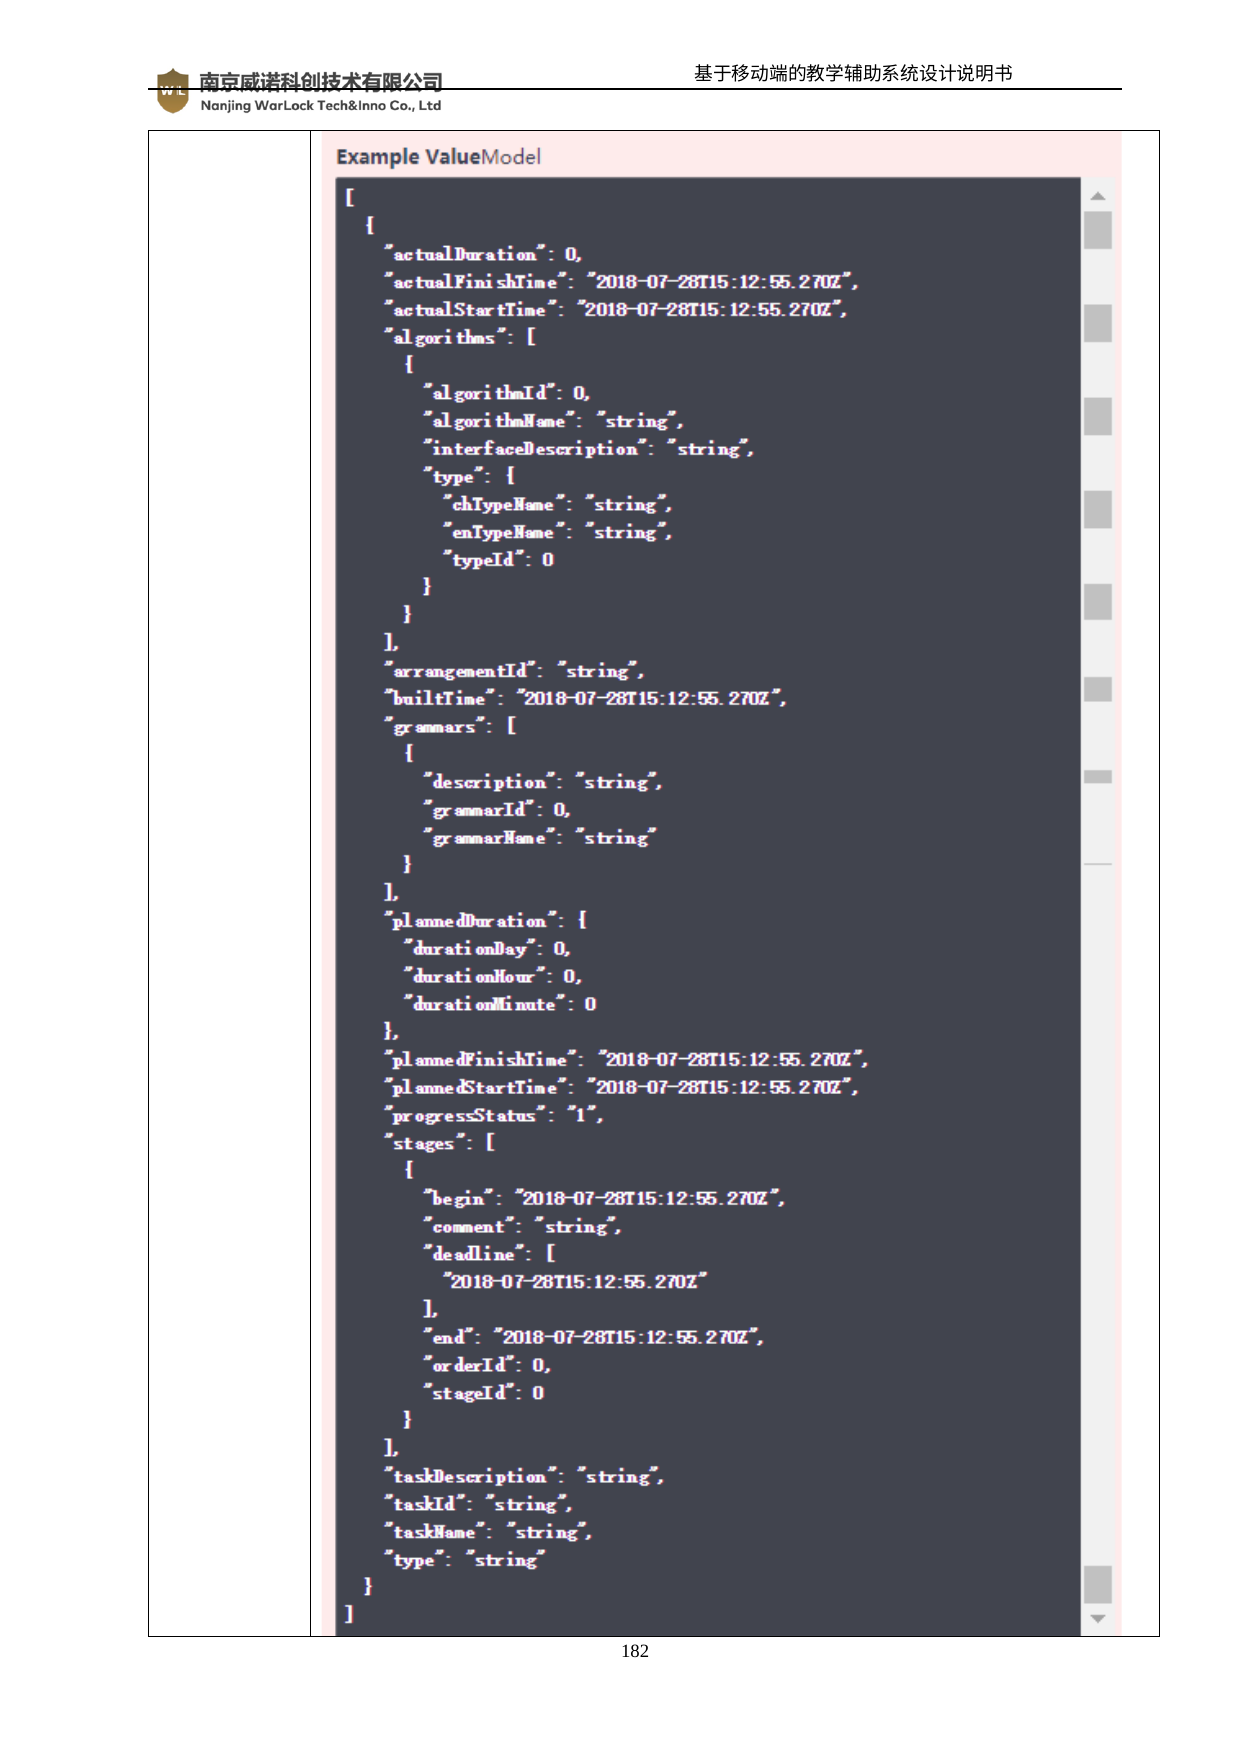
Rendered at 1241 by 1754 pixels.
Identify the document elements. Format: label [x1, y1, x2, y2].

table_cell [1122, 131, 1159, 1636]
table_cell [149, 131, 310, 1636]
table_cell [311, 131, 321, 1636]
picture [321, 131, 1122, 1636]
